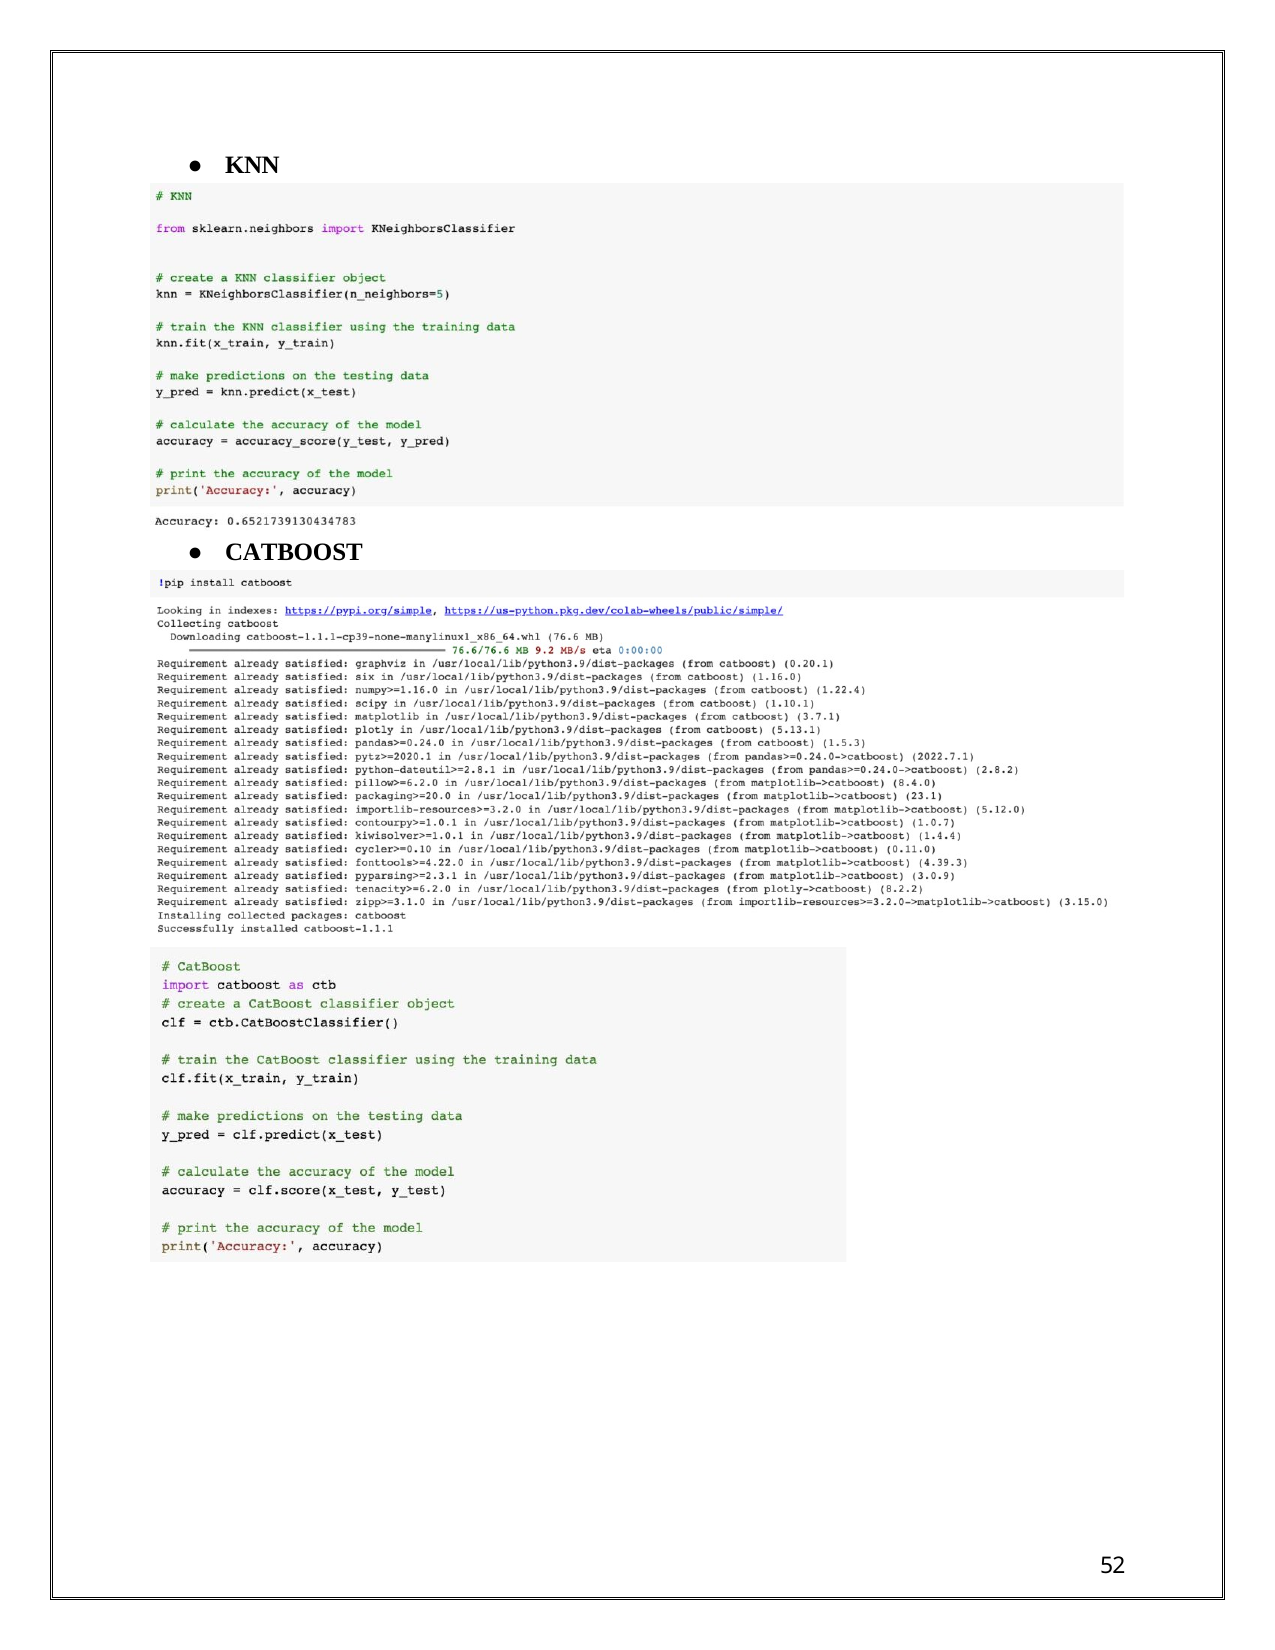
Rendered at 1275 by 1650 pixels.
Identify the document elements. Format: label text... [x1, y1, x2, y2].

list KNN [187, 150, 1162, 179]
picture [150, 570, 1125, 934]
picture [150, 947, 847, 1262]
picture [150, 183, 1124, 531]
